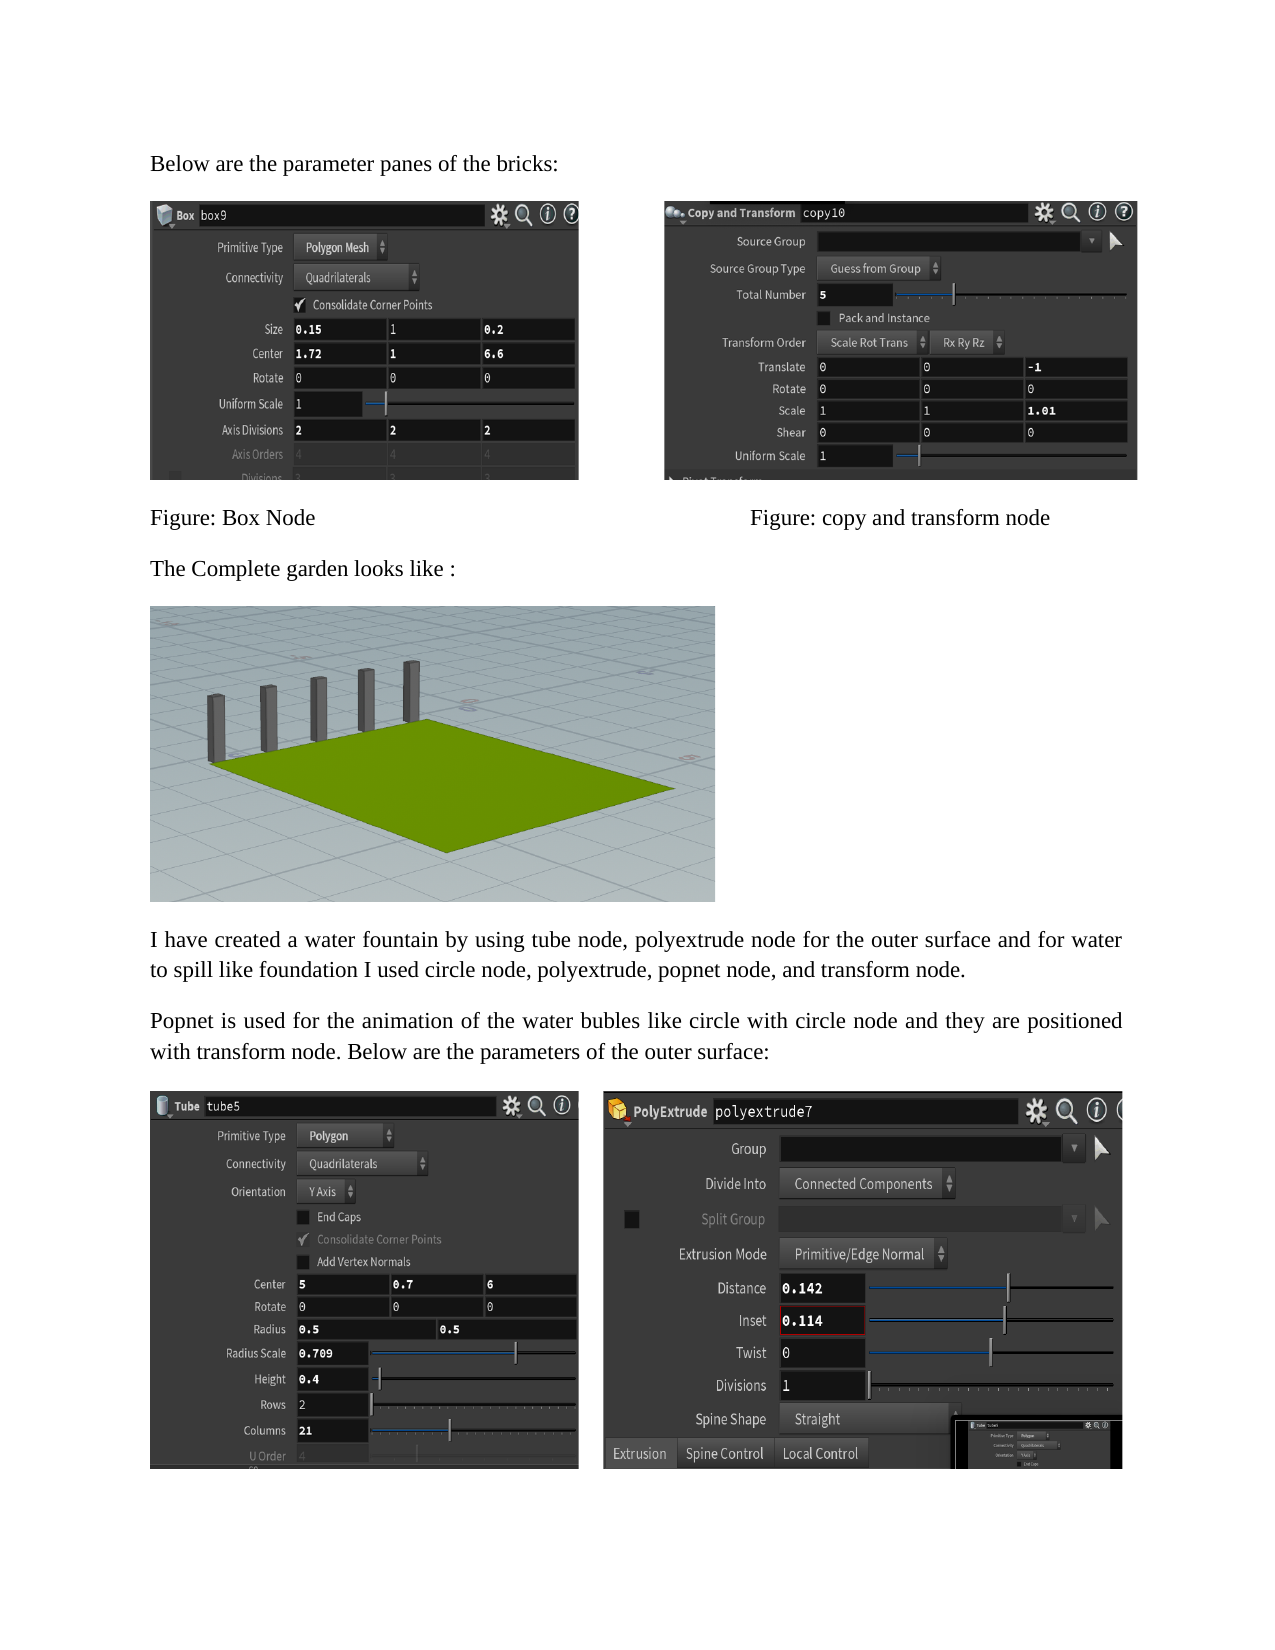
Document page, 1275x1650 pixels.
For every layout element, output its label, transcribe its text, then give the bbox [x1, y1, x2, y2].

text Below are the parameter panes of the bricks: [150, 150, 1125, 176]
text Popnet is used for the animation of the water bubles like circle with circle node and they are positioned with transform node. Below are the parameters of the outer surface: [150, 1008, 1125, 1064]
picture [603, 1091, 1123, 1469]
picture [150, 201, 579, 480]
picture [150, 606, 716, 902]
text I have created a water fountain by using tube node, polyextrude node for the outer surface and for water to spill like foundation I used circle node, polyextrude, popnet node, and transform node. [150, 926, 1125, 983]
picture [150, 1091, 579, 1469]
text The Complete garden looks like : [150, 555, 1125, 582]
picture [664, 201, 1138, 480]
